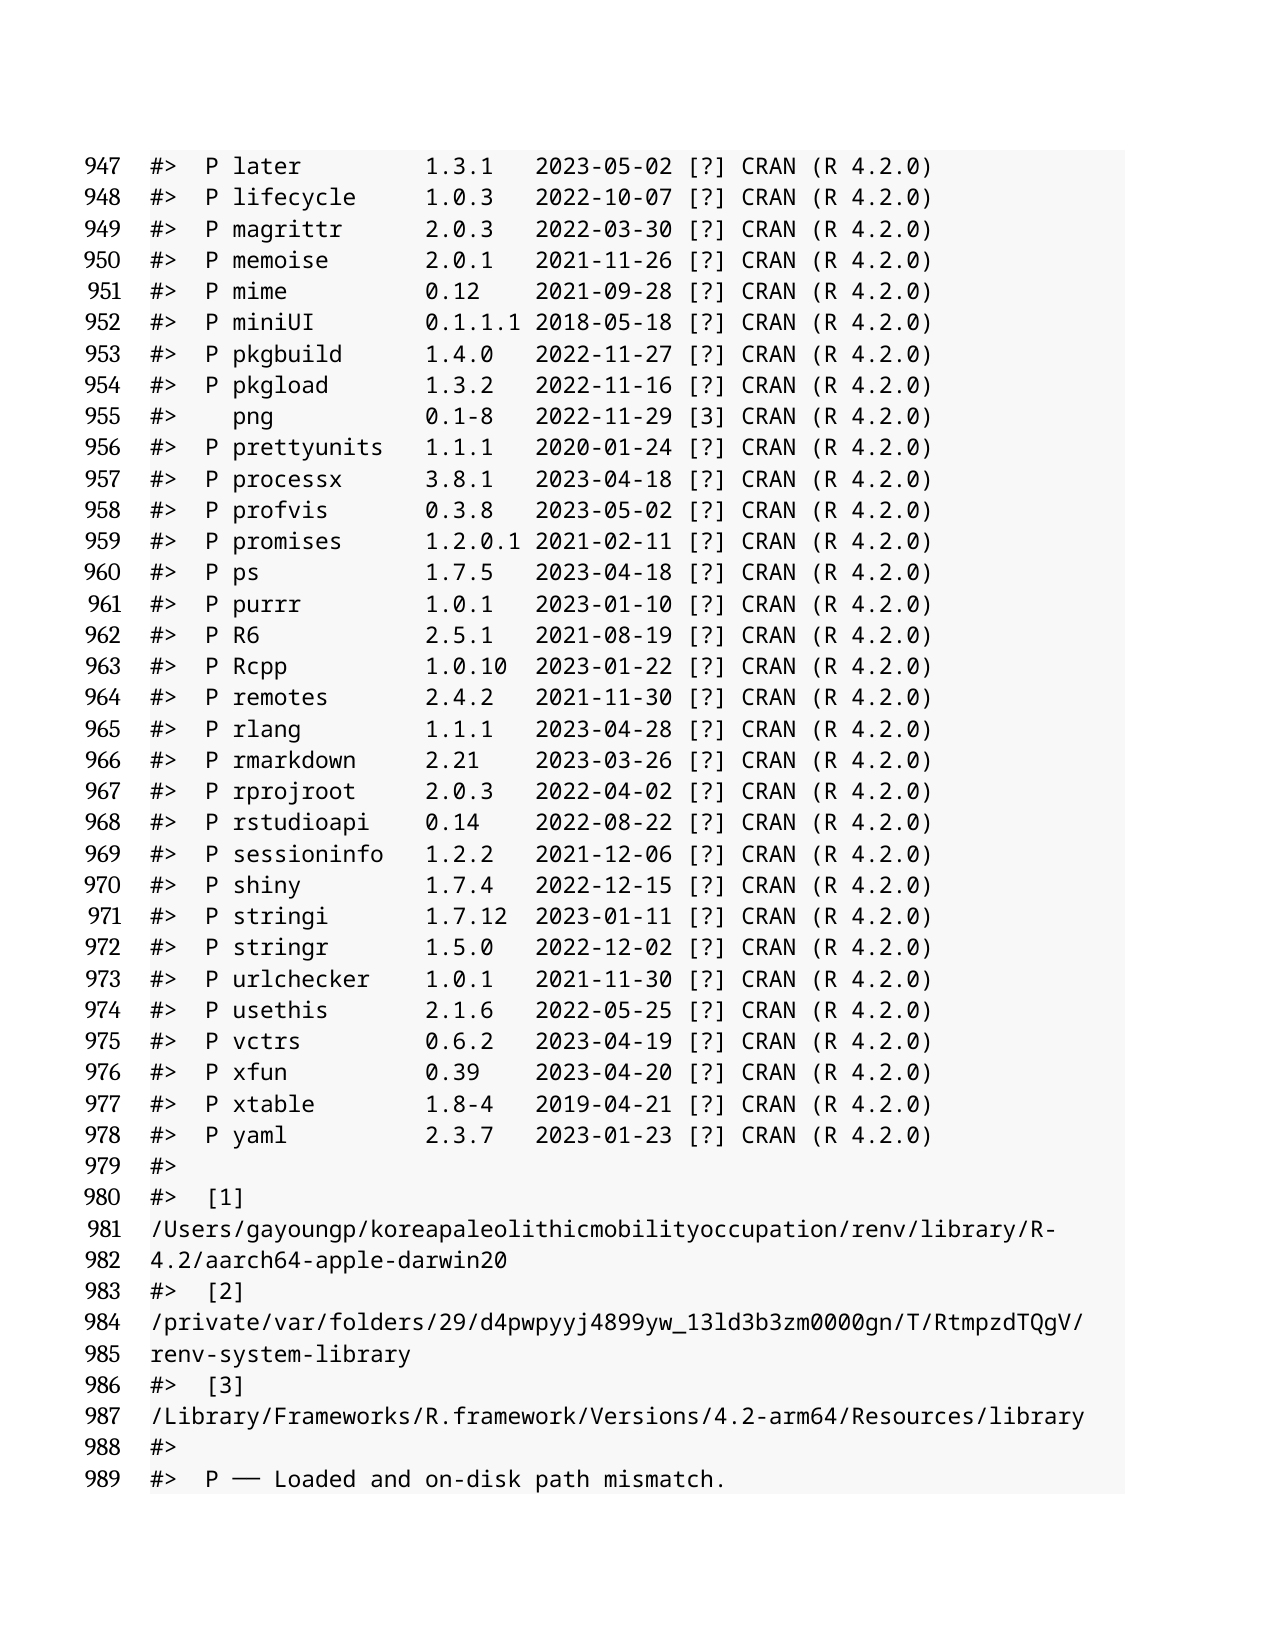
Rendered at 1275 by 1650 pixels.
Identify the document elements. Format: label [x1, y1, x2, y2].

text [150, 150, 1125, 1494]
